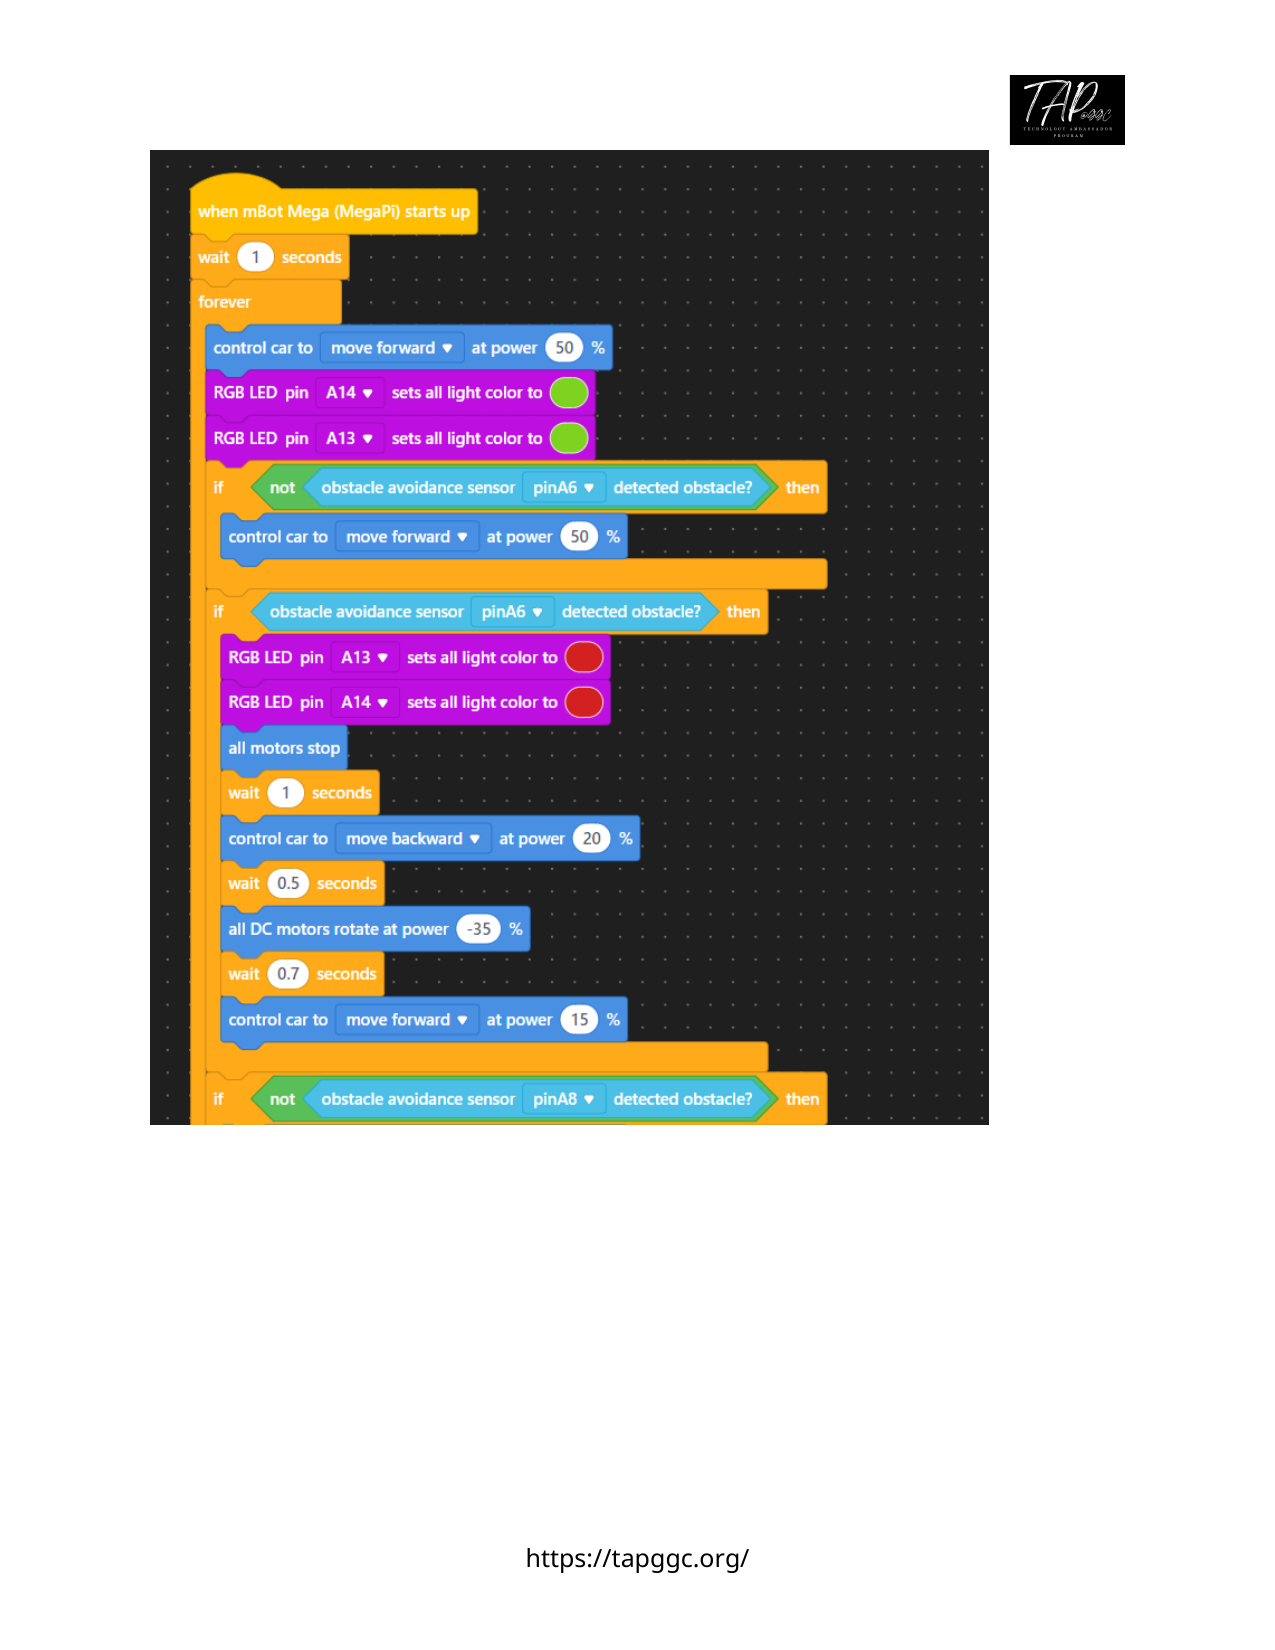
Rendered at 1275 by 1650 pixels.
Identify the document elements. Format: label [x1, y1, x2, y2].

picture [1009, 75, 1125, 145]
picture [150, 150, 989, 1125]
